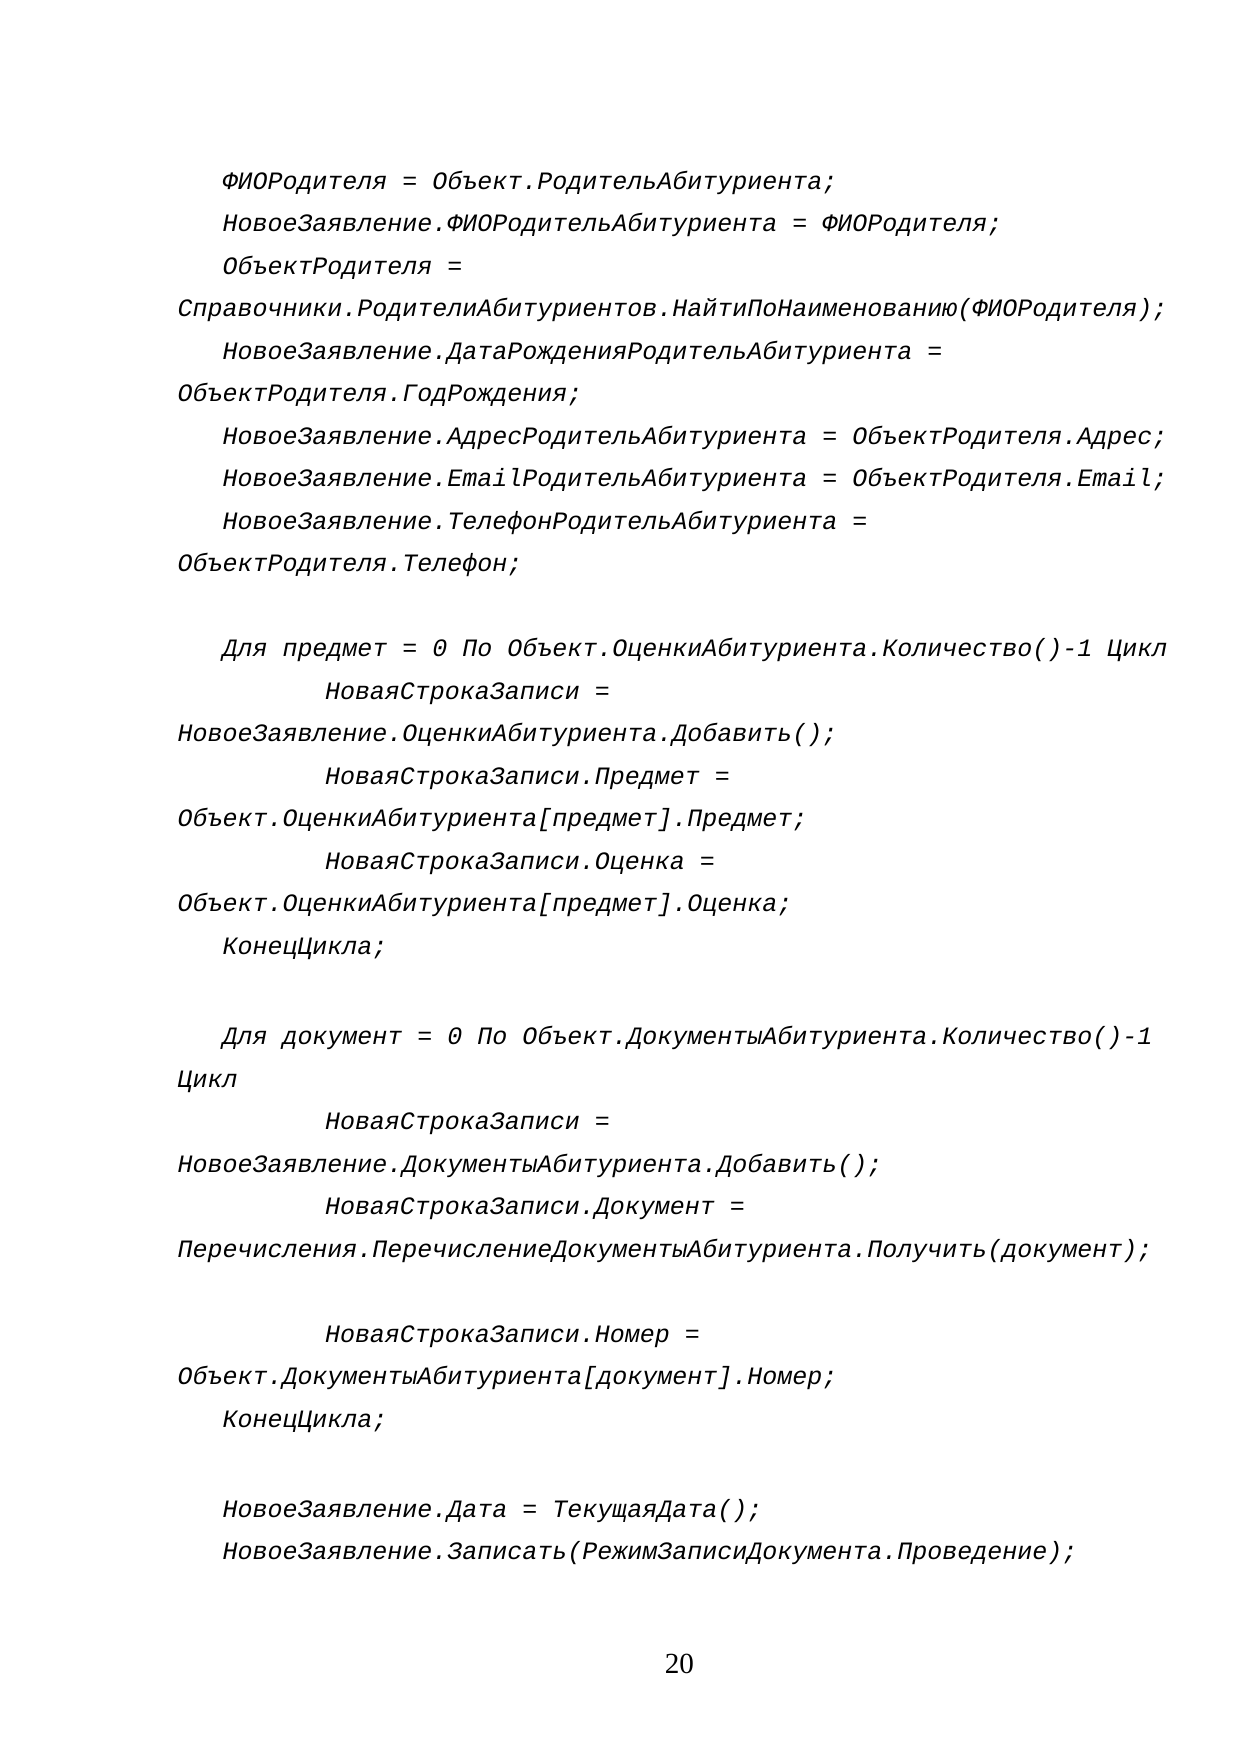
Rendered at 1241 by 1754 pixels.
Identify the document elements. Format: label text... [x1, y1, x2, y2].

text ФИОРодителя = Объект.РодительАбитуриента; [177, 168, 1181, 197]
text ОбъектРодителя = Справочники.РодителиАбитуриентов.НайтиПоНаименованию(ФИОРодителя); [177, 253, 1181, 324]
text НовоеЗаявление.ДатаРожденияРодительАбитуриента = ОбъектРодителя.ГодРождения; [177, 338, 1181, 409]
text НоваяСтрокаЗаписи.Документ = Перечисления.ПеречислениеДокументыАбитуриента.Получить(документ); [177, 1194, 1181, 1307]
text НоваяСтрокаЗаписи.Оценка = Объект.ОценкиАбитуриента[предмет].Оценка; [177, 848, 1181, 919]
text НоваяСтрокаЗаписи.Предмет = Объект.ОценкиАбитуриента[предмет].Предмет; [177, 763, 1181, 834]
text НовоеЗаявление.Дата = ТекущаяДата(); [177, 1496, 1181, 1525]
text НовоеЗаявление.EmailРодительАбитуриента = ОбъектРодителя.Email; [177, 466, 1181, 494]
text НоваяСтрокаЗаписи = НовоеЗаявление.ДокументыАбитуриента.Добавить(); [177, 1109, 1181, 1179]
text КонецЦикла; [177, 933, 1181, 962]
text Для предмет = 0 По Объект.ОценкиАбитуриента.Количество()-1 Цикл [177, 636, 1181, 664]
text НовоеЗаявление.АдресРодительАбитуриента = ОбъектРодителя.Адрес; [177, 423, 1181, 452]
text НовоеЗаявление.ТелефонРодительАбитуриента = ОбъектРодителя.Телефон; [177, 508, 1181, 579]
text КонецЦикла; [177, 1406, 1181, 1434]
text НовоеЗаявление.Записать(РежимЗаписиДокумента.Проведение); [177, 1539, 1181, 1567]
text НовоеЗаявление.ФИОРодительАбитуриента = ФИОРодителя; [177, 211, 1181, 239]
text НоваяСтрокаЗаписи.Номер = Объект.ДокументыАбитуриента[документ].Номер; [177, 1321, 1181, 1392]
text НоваяСтрокаЗаписи = НовоеЗаявление.ОценкиАбитуриента.Добавить(); [177, 678, 1181, 749]
text Для документ = 0 По Объект.ДокументыАбитуриента.Количество()-1 Цикл [177, 1024, 1181, 1094]
